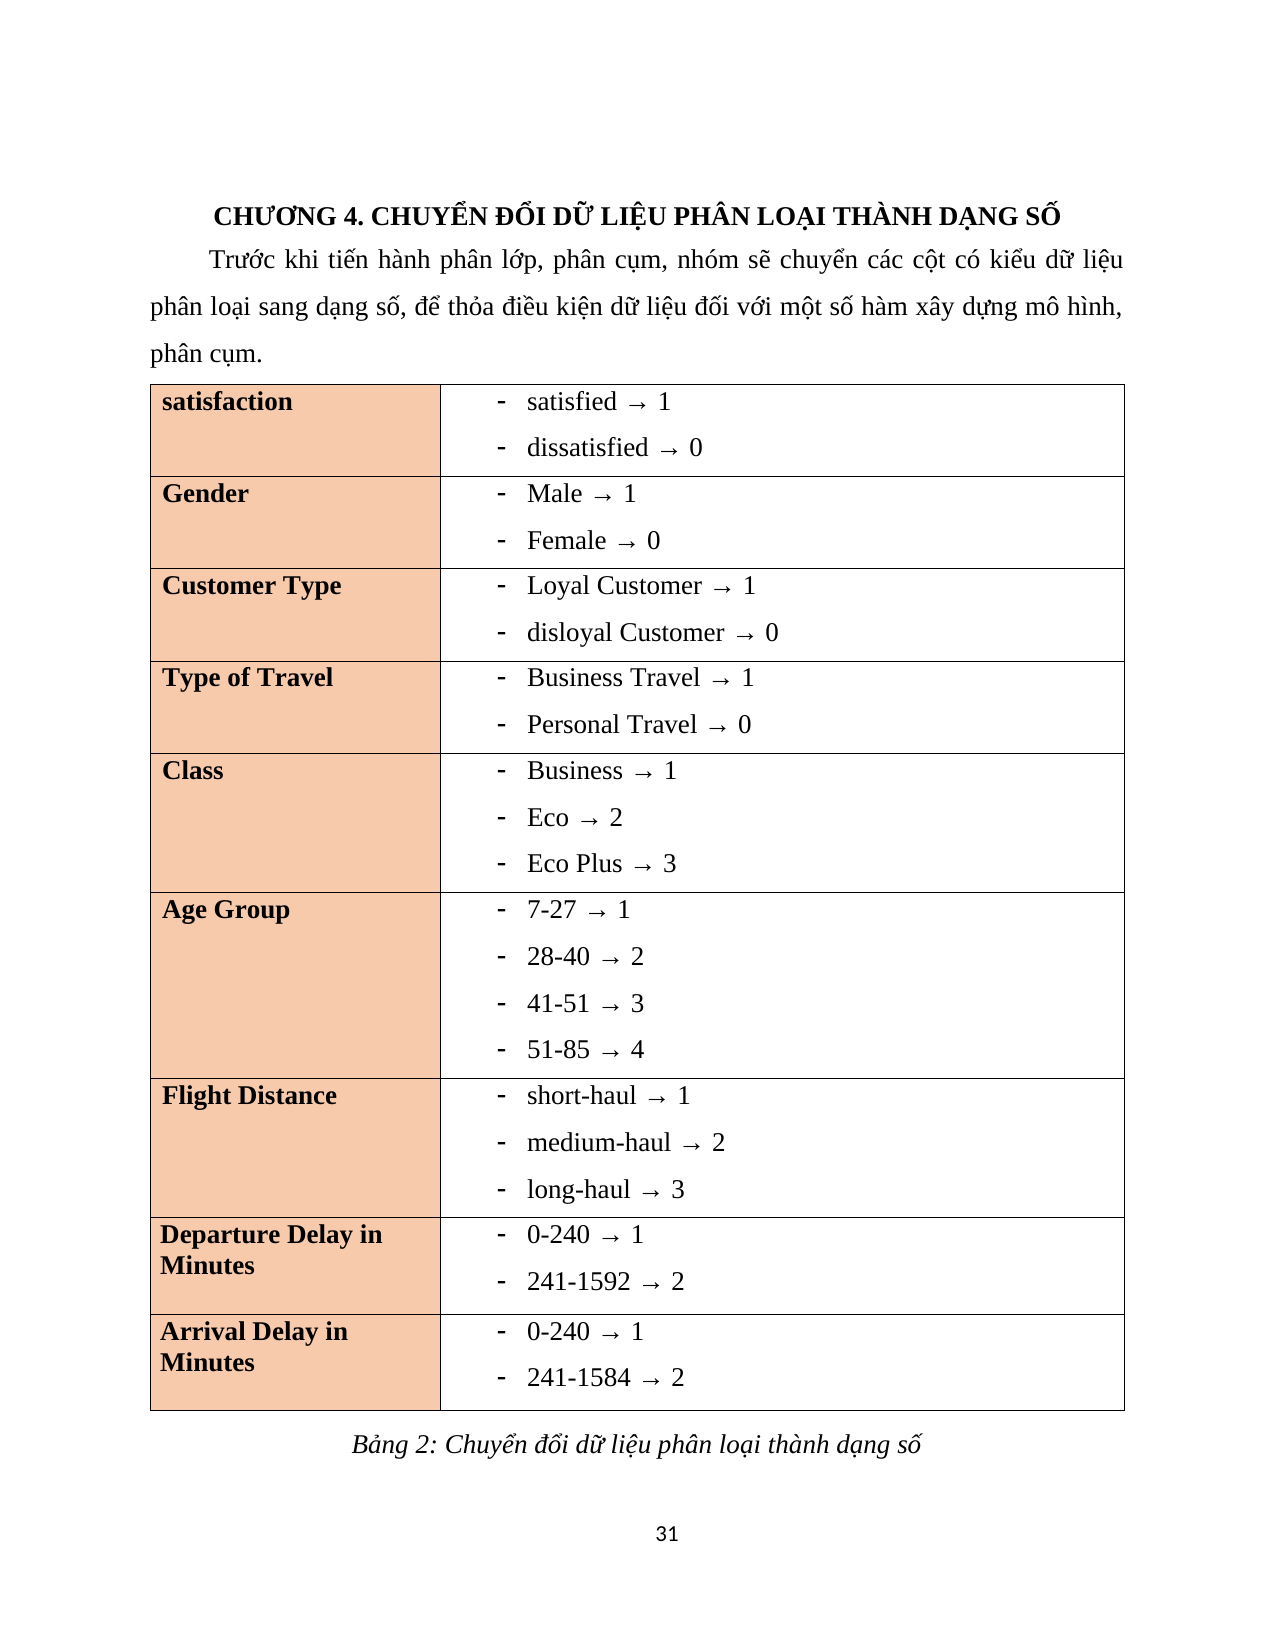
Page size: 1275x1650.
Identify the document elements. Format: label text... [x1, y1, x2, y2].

table_cell Business Travel → 1 Personal Travel → 0 [441, 662, 1124, 753]
table_cell 0-240 → 1 241-1592 → 2 [441, 1218, 1124, 1314]
table_cell short-haul → 1 medium-haul → 2 long-haul → 3 [441, 1079, 1124, 1217]
text Bảng 2: Chuyển đổi dữ liệu phân loại thành dạng số [150, 1428, 1125, 1459]
table_cell Departure Delay in Minutes [151, 1218, 440, 1314]
table_cell 7-27 → 1 28-40 → 2 41-51 → 3 51-85 → 4 [441, 893, 1124, 1078]
table_cell Customer Type [151, 569, 440, 661]
table_header satisfaction [151, 385, 440, 476]
table_cell Arrival Delay in Minutes [151, 1315, 440, 1410]
table_header satisfied → 1 dissatisfied → 0 [441, 385, 1124, 476]
table_cell Gender [151, 477, 440, 568]
text Trước khi tiến hành phân lớp, phân cụm, nhóm sẽ chuyển các cột có kiểu dữ liệu phân loại sang dạng số, để thỏa điều kiện dữ liệu đối với một số hàm xây dựng mô hình, phân cụm. [150, 244, 1125, 368]
subtitle CHƯƠNG 4. CHUYỂN ĐỔI DỮ LIỆU PHÂN LOẠI THÀNH DẠNG SỐ [150, 200, 1125, 231]
table_cell Flight Distance [151, 1079, 440, 1217]
table_cell Loyal Customer → 1 disloyal Customer → 0 [441, 569, 1124, 661]
table_cell Male → 1 Female → 0 [441, 477, 1124, 568]
table_cell Type of Travel [151, 662, 440, 753]
table_cell 0-240 → 1 241-1584 → 2 [441, 1315, 1124, 1410]
table_cell Age Group [151, 893, 440, 1078]
table_cell Class [151, 754, 440, 892]
table_cell Business → 1 Eco → 2 Eco Plus → 3 [441, 754, 1124, 892]
